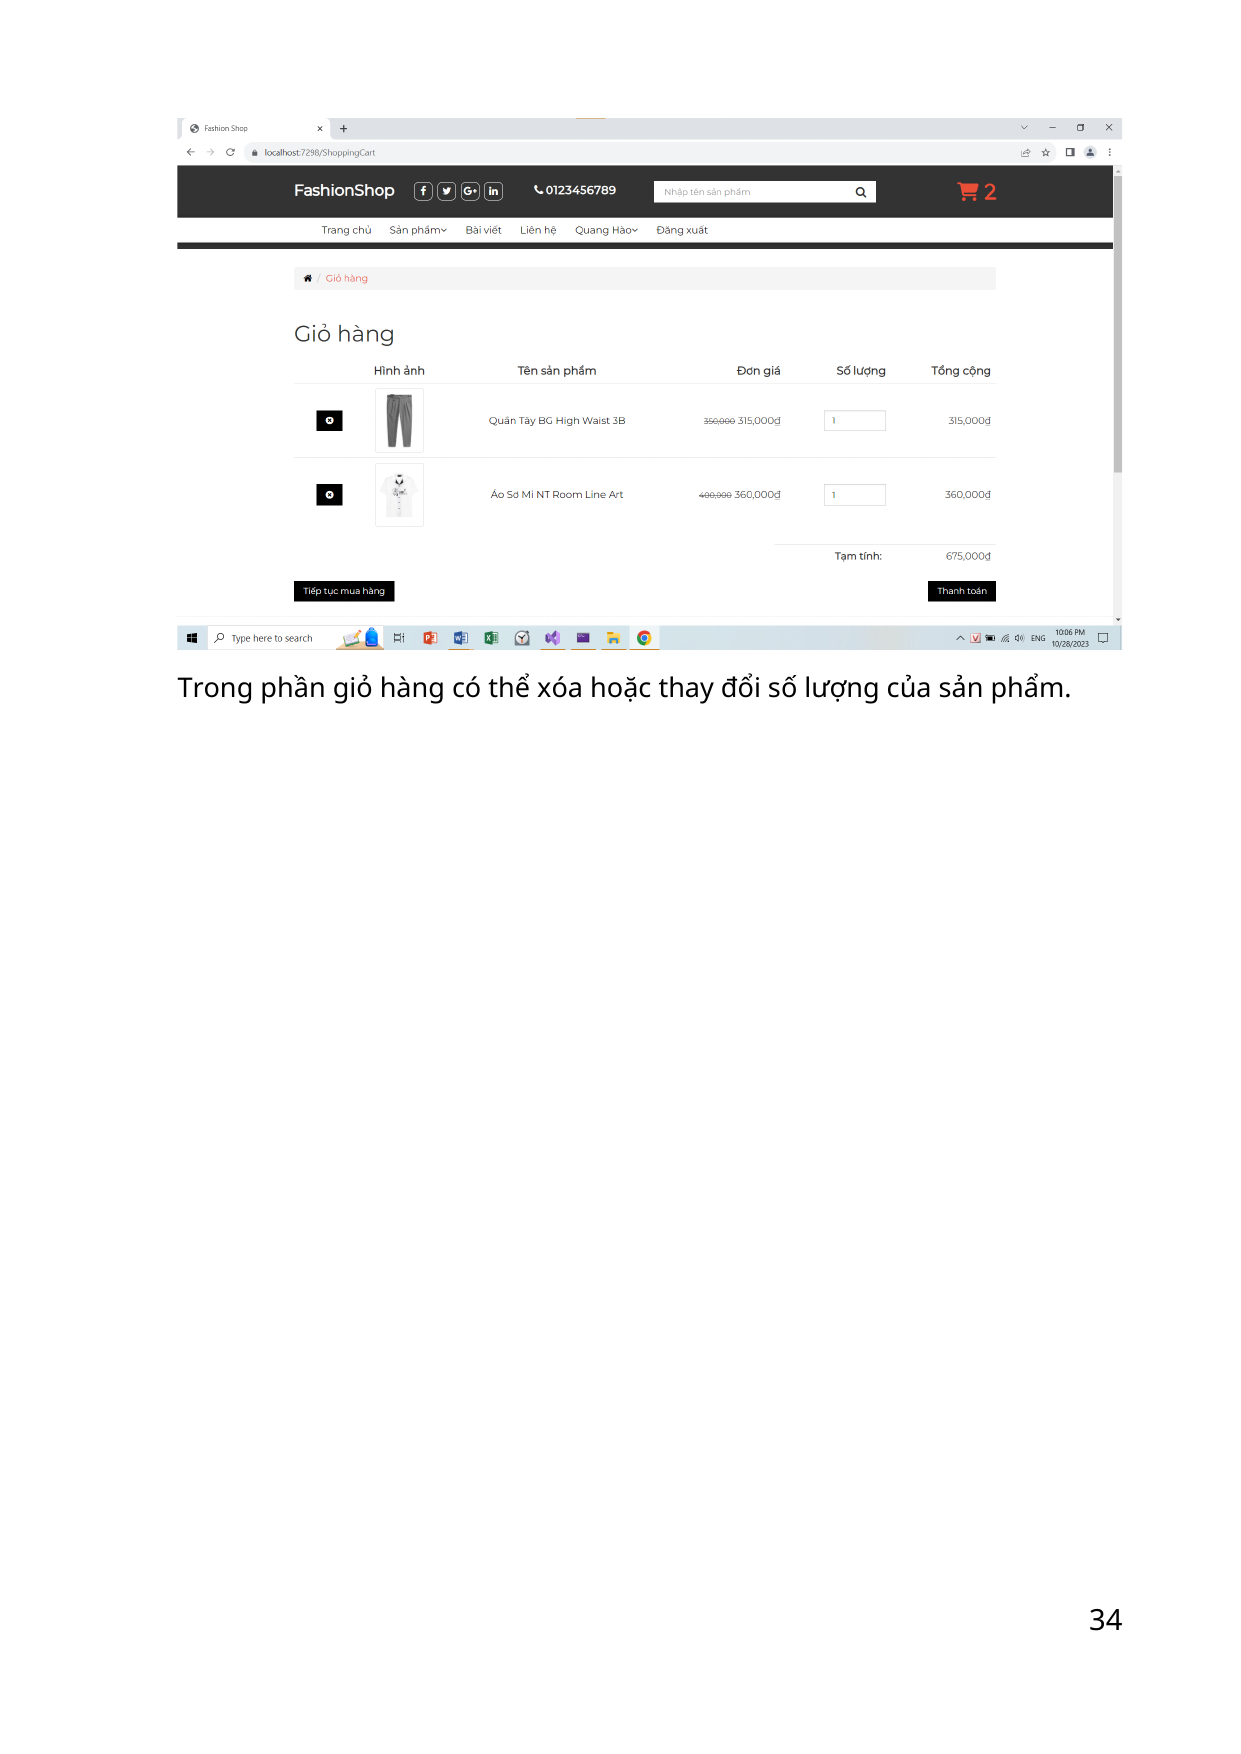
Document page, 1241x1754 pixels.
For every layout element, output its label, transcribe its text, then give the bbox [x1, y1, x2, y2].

text Trong phần giỏ hàng có thể xóa hoặc thay đổi số lượng của sản phẩm. [177, 668, 1122, 705]
picture [177, 118, 1123, 650]
